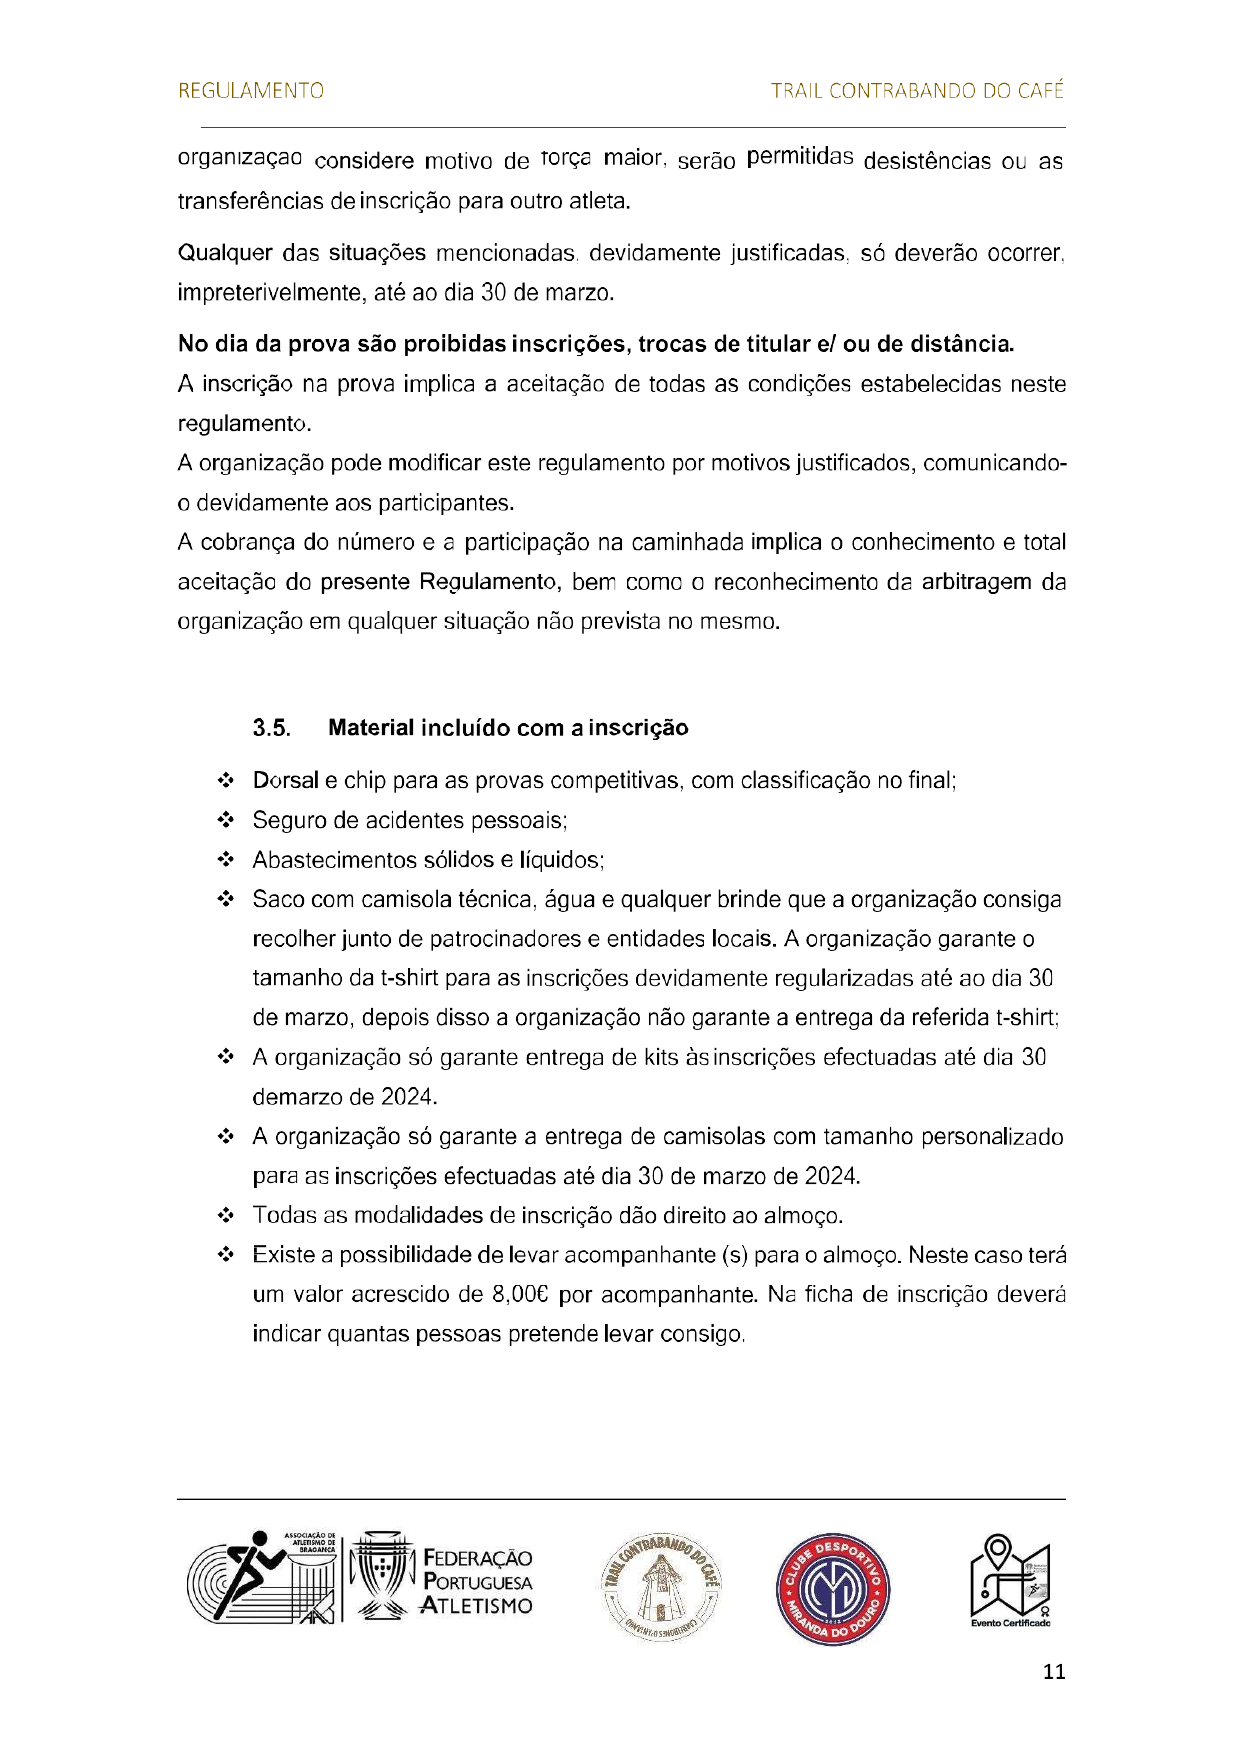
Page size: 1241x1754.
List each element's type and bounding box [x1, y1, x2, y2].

picture [217, 771, 234, 788]
picture [217, 82, 229, 98]
picture [895, 243, 977, 261]
picture [478, 1245, 503, 1263]
picture [898, 1245, 1066, 1263]
picture [714, 1047, 1046, 1070]
picture [649, 374, 705, 392]
picture [678, 152, 735, 169]
picture [1042, 572, 1066, 590]
picture [527, 968, 1053, 991]
picture [422, 718, 583, 736]
picture [232, 82, 270, 98]
picture [253, 810, 566, 833]
picture [217, 810, 234, 828]
picture [521, 850, 542, 872]
picture [505, 152, 529, 169]
picture [501, 854, 513, 867]
picture [254, 1285, 548, 1305]
picture [605, 1324, 654, 1342]
picture [1039, 156, 1063, 169]
picture [217, 890, 234, 907]
picture [605, 152, 635, 165]
picture [192, 82, 214, 98]
picture [560, 1285, 753, 1307]
picture [627, 577, 682, 590]
picture [1004, 1127, 1063, 1145]
picture [692, 577, 704, 590]
picture [254, 929, 704, 951]
picture [805, 1285, 852, 1302]
picture [637, 148, 666, 168]
picture [178, 191, 355, 209]
picture [254, 1245, 405, 1267]
picture [510, 1245, 896, 1267]
picture [1002, 156, 1026, 169]
picture [283, 243, 319, 261]
picture [179, 334, 506, 356]
picture [178, 572, 275, 594]
picture [863, 1285, 888, 1302]
picture [178, 611, 774, 634]
picture [988, 247, 1064, 264]
picture [253, 889, 1061, 912]
picture [887, 572, 912, 590]
picture [253, 968, 520, 990]
picture [336, 1166, 855, 1189]
picture [970, 1533, 1051, 1627]
picture [748, 374, 851, 396]
picture [789, 532, 1060, 550]
picture [594, 1532, 729, 1646]
picture [590, 243, 849, 265]
picture [861, 374, 1001, 392]
picture [274, 82, 323, 98]
picture [286, 572, 311, 590]
picture [437, 243, 578, 264]
picture [507, 374, 604, 396]
picture [490, 1206, 515, 1223]
picture [715, 572, 878, 590]
picture [177, 374, 194, 392]
picture [715, 378, 738, 392]
picture [178, 151, 302, 169]
picture [217, 1245, 234, 1262]
picture [541, 151, 591, 169]
picture [864, 151, 991, 169]
picture [177, 532, 454, 554]
picture [253, 1205, 410, 1223]
picture [254, 1324, 598, 1346]
picture [187, 1527, 535, 1626]
picture [179, 282, 608, 305]
picture [861, 243, 885, 261]
picture [253, 1007, 1058, 1030]
picture [252, 1126, 1002, 1149]
picture [361, 191, 624, 213]
picture [338, 378, 394, 396]
picture [1012, 376, 1066, 392]
picture [429, 374, 474, 396]
picture [303, 378, 327, 392]
picture [217, 1047, 234, 1064]
picture [305, 1171, 329, 1184]
picture [615, 374, 640, 392]
picture [573, 572, 616, 590]
picture [801, 146, 853, 164]
picture [713, 929, 753, 947]
picture [466, 532, 743, 555]
picture [253, 1087, 431, 1105]
picture [748, 150, 798, 168]
picture [217, 850, 234, 867]
picture [513, 334, 1009, 356]
picture [253, 718, 290, 736]
picture [254, 1171, 298, 1188]
picture [217, 1206, 234, 1223]
picture [898, 1285, 1066, 1307]
picture [178, 493, 508, 515]
picture [217, 1127, 234, 1144]
picture [523, 1206, 837, 1228]
picture [661, 1324, 745, 1346]
picture [405, 374, 427, 392]
picture [426, 152, 492, 169]
picture [252, 850, 447, 868]
picture [771, 1531, 893, 1648]
picture [773, 929, 1034, 951]
picture [177, 453, 1059, 475]
picture [769, 1285, 796, 1302]
picture [771, 78, 1063, 98]
picture [252, 1047, 709, 1070]
picture [315, 770, 955, 793]
picture [557, 850, 603, 871]
